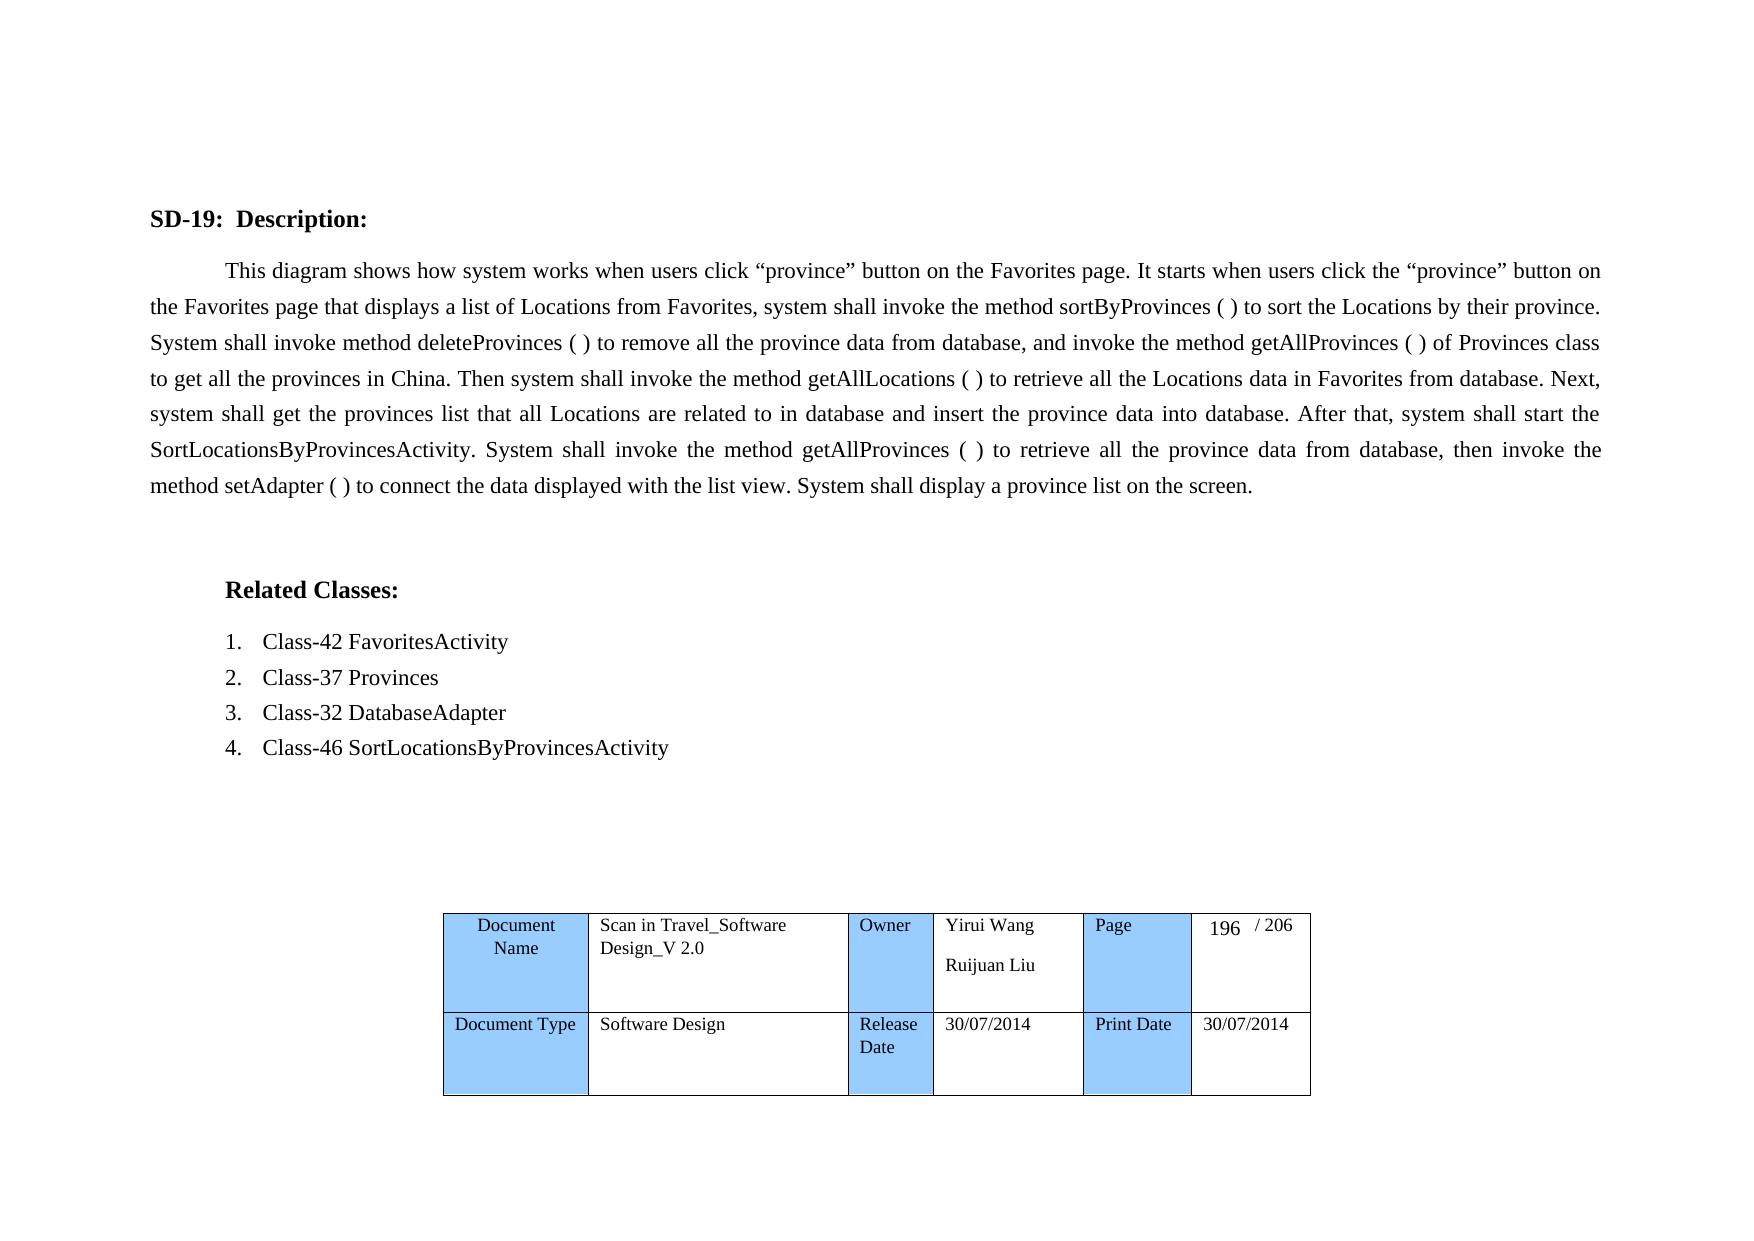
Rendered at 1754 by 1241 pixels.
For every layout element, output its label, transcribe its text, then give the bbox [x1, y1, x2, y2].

text SD-19: Description: [150, 201, 1604, 235]
list Class-42 FavoritesActivity [225, 625, 1604, 658]
list Class-37 Provinces [225, 660, 1604, 693]
text This diagram shows how system works when users click “province” button on the Favorites page. It starts when users click the “province” button on the Favorites page that displays a list of Locations from Favorites, system shall invoke the method sortByProvinces ( ) to sort the Locations by their province. System shall invoke method deleteProvinces ( ) to remove all the province data from database, and invoke the method getAllProvinces ( ) of Provinces class to get all the provinces in China. Then system shall invoke the method getAllLocations ( ) to retrieve all the Locations data in Favorites from database. Next, system shall get the provinces list that all Locations are related to in database and insert the province data into database. After that, system shall start the SortLocationsByProvincesActivity. System shall invoke the method getAllProvinces ( ) to retrieve all the province data from database, then invoke the method setAdapter ( ) to connect the data displayed with the list view. System shall display a province list on the screen. [150, 254, 1604, 502]
list Class-32 DatabaseAdapter [225, 695, 1604, 729]
text Related Classes: [150, 573, 1604, 606]
list Class-46 SortLocationsByProvincesActivity [225, 731, 1604, 764]
